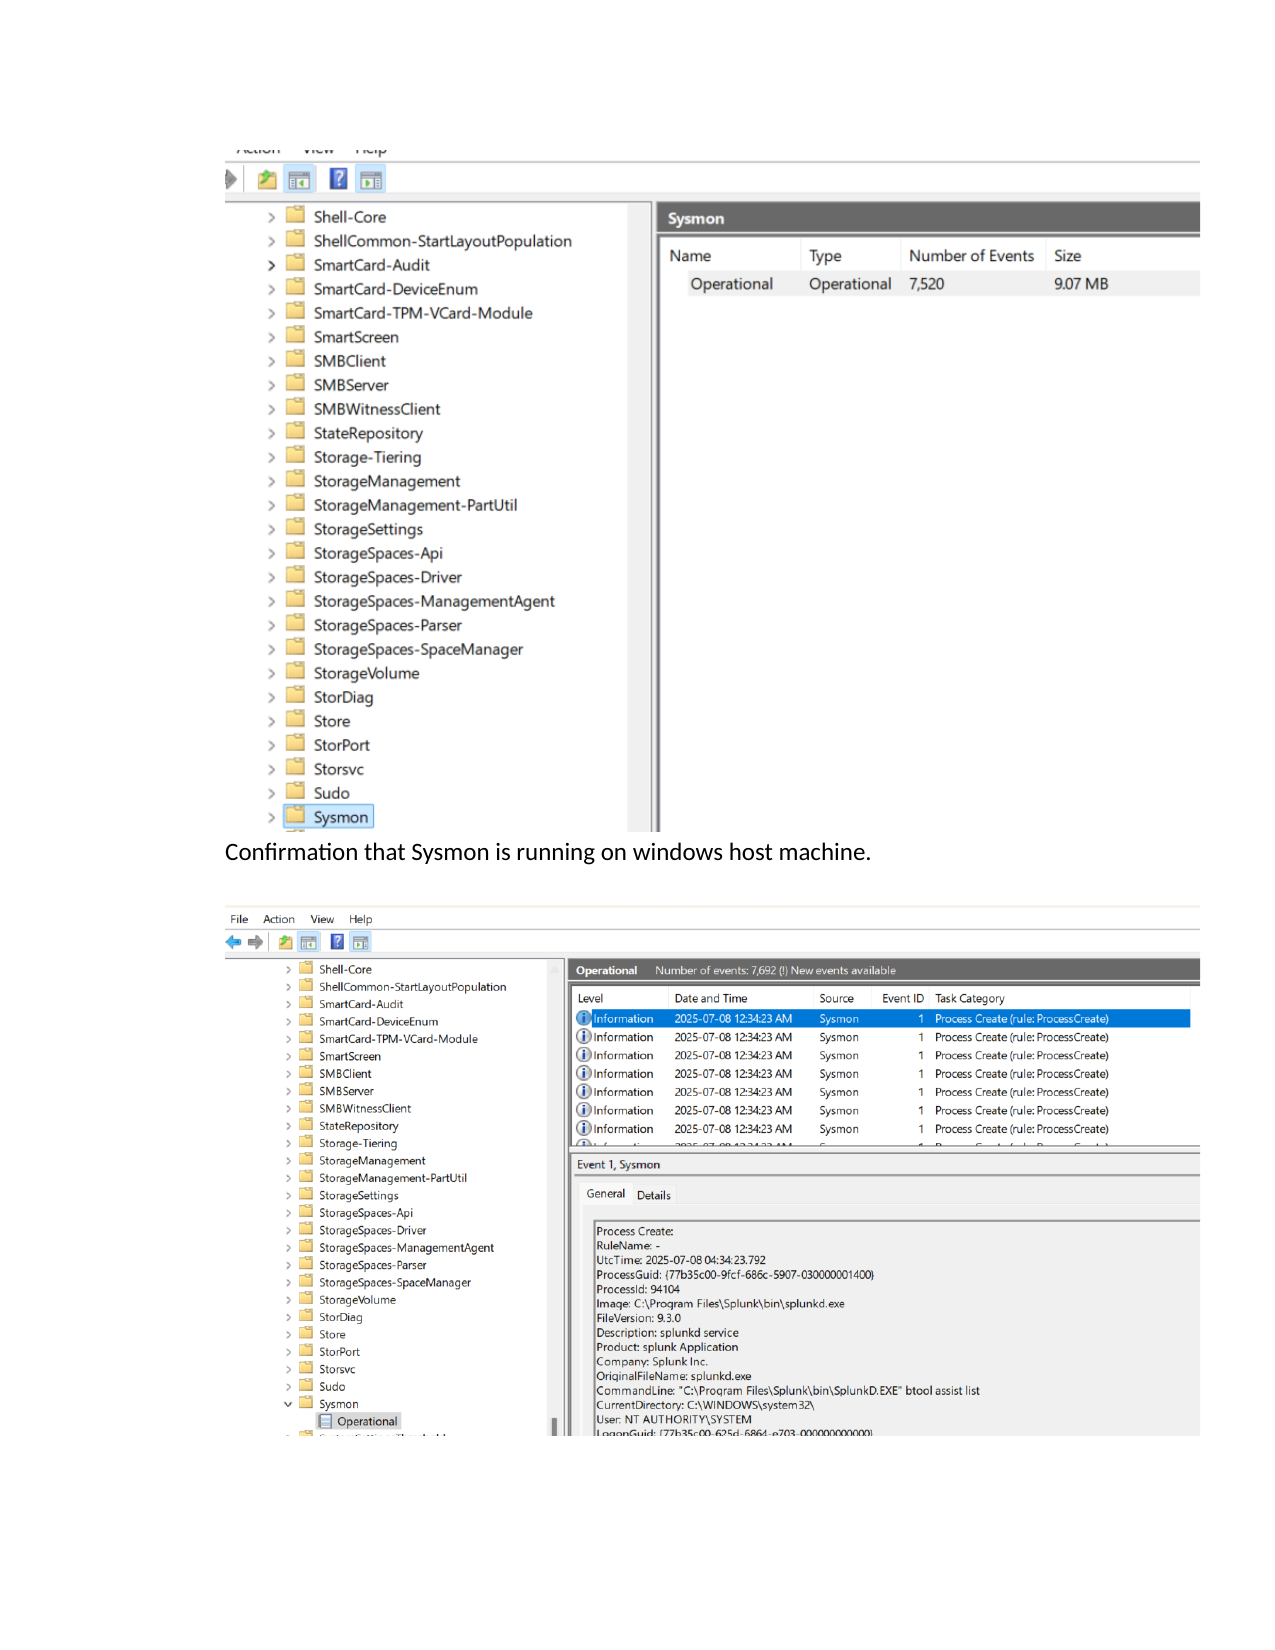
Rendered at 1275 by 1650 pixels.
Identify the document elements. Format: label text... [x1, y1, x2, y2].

picture [225, 150, 1200, 832]
list Confirmation that Sysmon is running on windows host machine. [225, 836, 1125, 866]
picture [225, 905, 1200, 1436]
